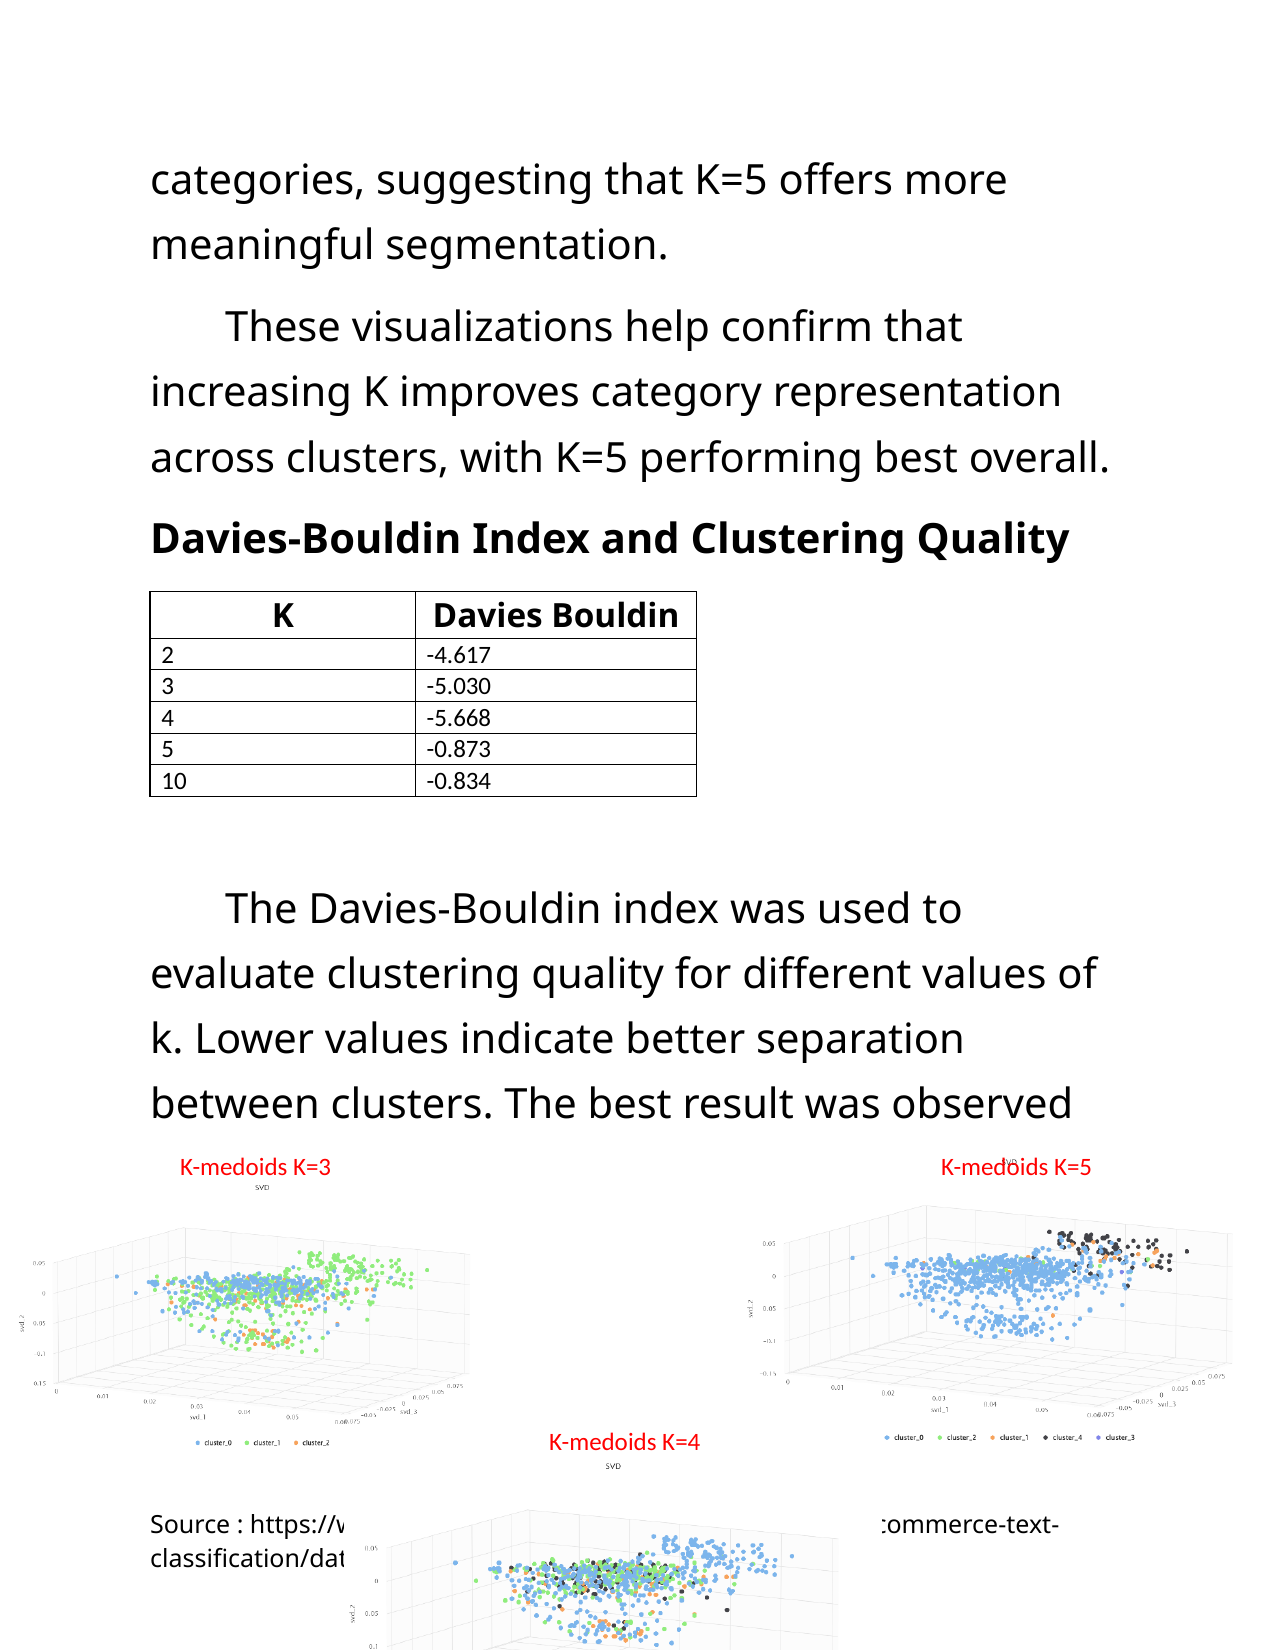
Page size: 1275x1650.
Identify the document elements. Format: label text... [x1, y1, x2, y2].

table_cell 2 [151, 639, 415, 669]
picture [14, 1179, 882, 1650]
table_cell -5.030 [416, 670, 696, 701]
text The Davies-Bouldin index was used to evaluate clustering quality for different values of k. Lower values indicate better separation between clusters. The best result was observed with k = 4, showing the lowest index at -5.668, suggesting the most distinct and compact clustering in comparison to other values. [150, 878, 1125, 1131]
text Davies-Bouldin Index and Clustering Quality [150, 509, 1125, 566]
table_cell 5 [151, 734, 415, 764]
table_cell 4 [151, 702, 415, 732]
table_header K [151, 592, 415, 638]
table_cell 10 [151, 765, 415, 796]
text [150, 150, 1125, 272]
table_cell -5.668 [416, 702, 696, 732]
table_cell -4.617 [416, 639, 696, 669]
table_cell 3 [151, 670, 415, 701]
text These visualizations help confirm that increasing K improves category representation across clusters, with K=5 performing best overall. [150, 297, 1125, 484]
table_header Davies Bouldin [416, 592, 696, 638]
picture [742, 1154, 1275, 1454]
table_cell -0.834 [416, 765, 696, 796]
table_cell -0.873 [416, 734, 696, 764]
